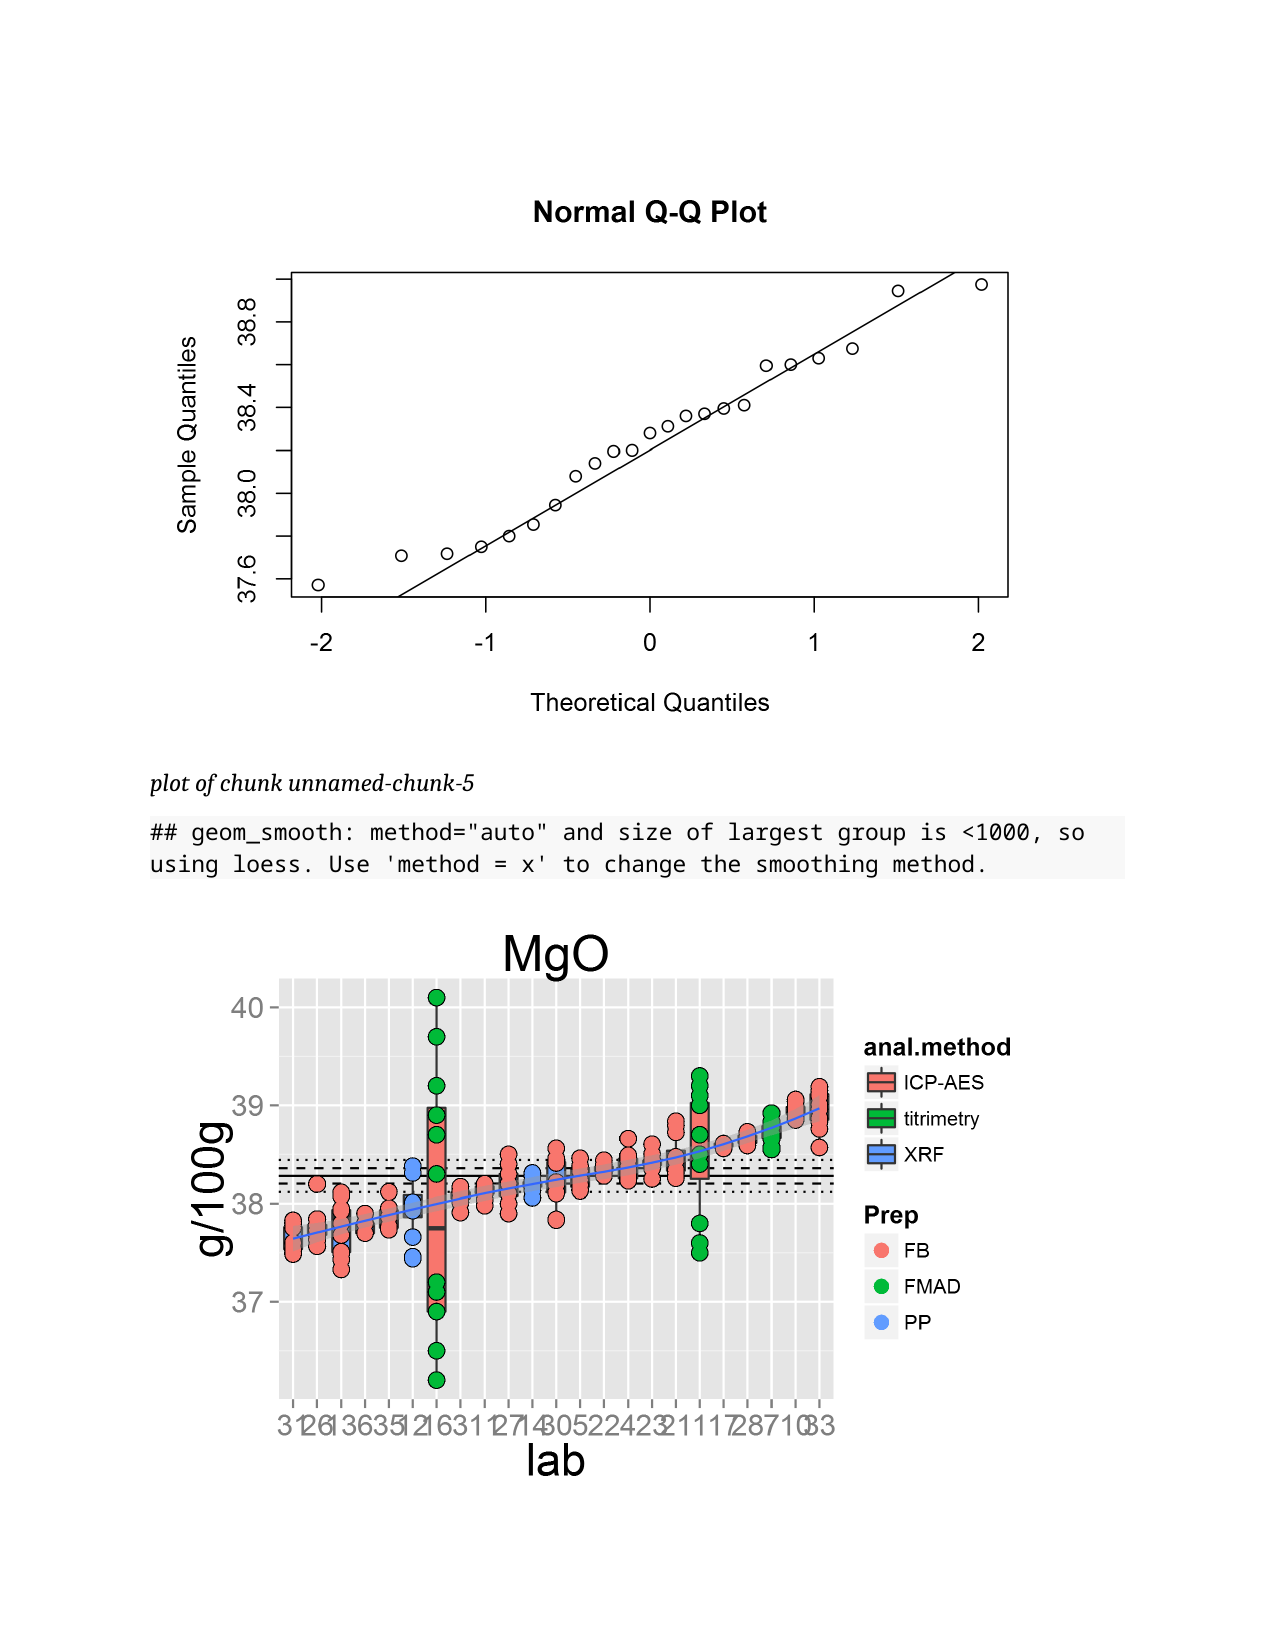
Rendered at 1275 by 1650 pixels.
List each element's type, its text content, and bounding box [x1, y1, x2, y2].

text plot of chunk unnamed-chunk-5 [150, 769, 1125, 797]
picture [168, 150, 1071, 750]
text ## geom_smooth: method="auto" and size of largest group is <1000, so using loess. Use 'method = x' to change the smoothing method. [150, 816, 1125, 879]
picture [168, 897, 1071, 1498]
